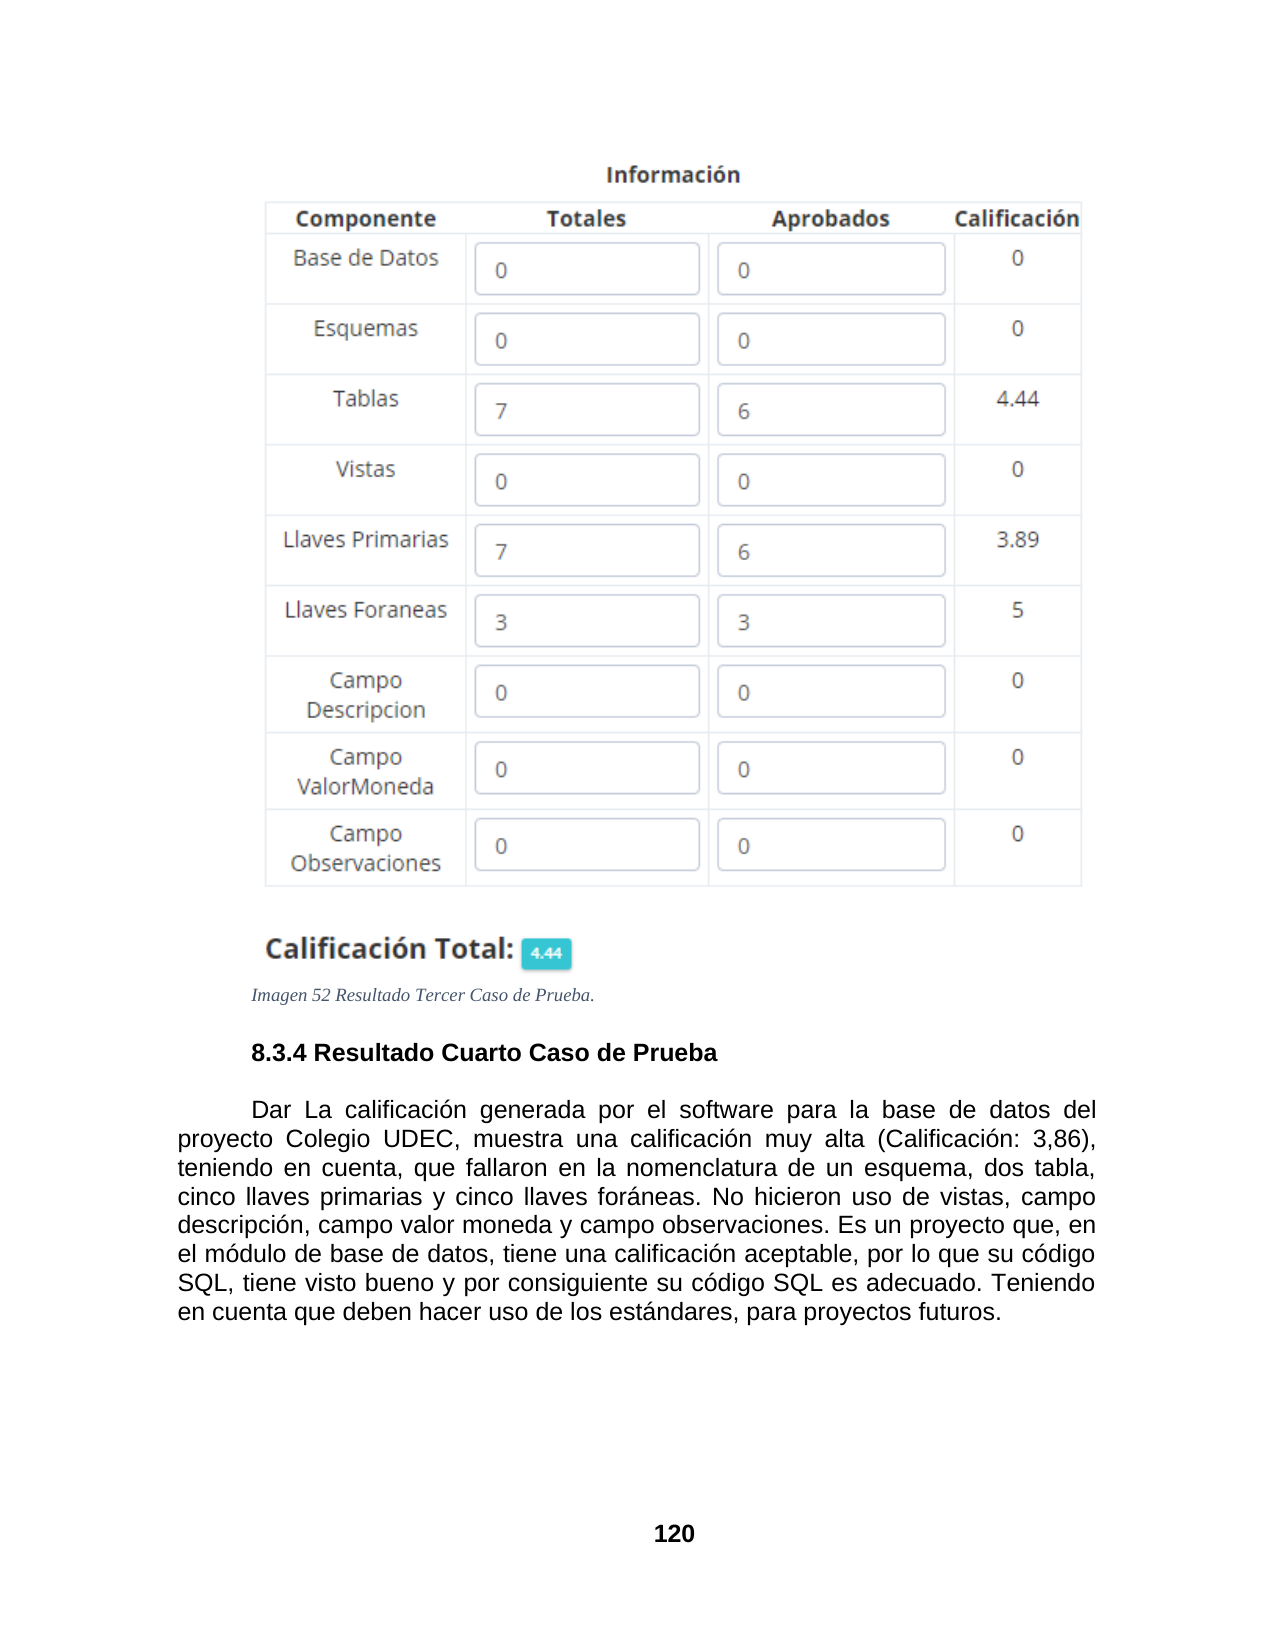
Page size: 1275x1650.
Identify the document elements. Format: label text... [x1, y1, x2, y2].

picture [251, 147, 1098, 984]
text Dar La calificación generada por el software para la base de datos del proyecto Colegio UDEC, muestra una calificación muy alta (Calificación: 3,86), teniendo en cuenta, que fallaron en la nomenclatura de un esquema, dos tabla, cinco llaves primarias y cinco llaves foráneas. No hicieron uso de vistas, campo descripción, campo valor moneda y campo observaciones. Es un proyecto que, en el módulo de base de datos, tiene una calificación aceptable, por lo que su código SQL, tiene visto bueno y por consiguiente su código SQL es adecuado. Teniendo en cuenta que deben hacer uso de los estándares, para proyectos futuros. [177, 1096, 1098, 1326]
text Imagen 52 Resultado Tercer Caso de Prueba. [177, 983, 1098, 1005]
subtitle 8.3.4 Resultado Cuarto Caso de Prueba [177, 1038, 1098, 1067]
